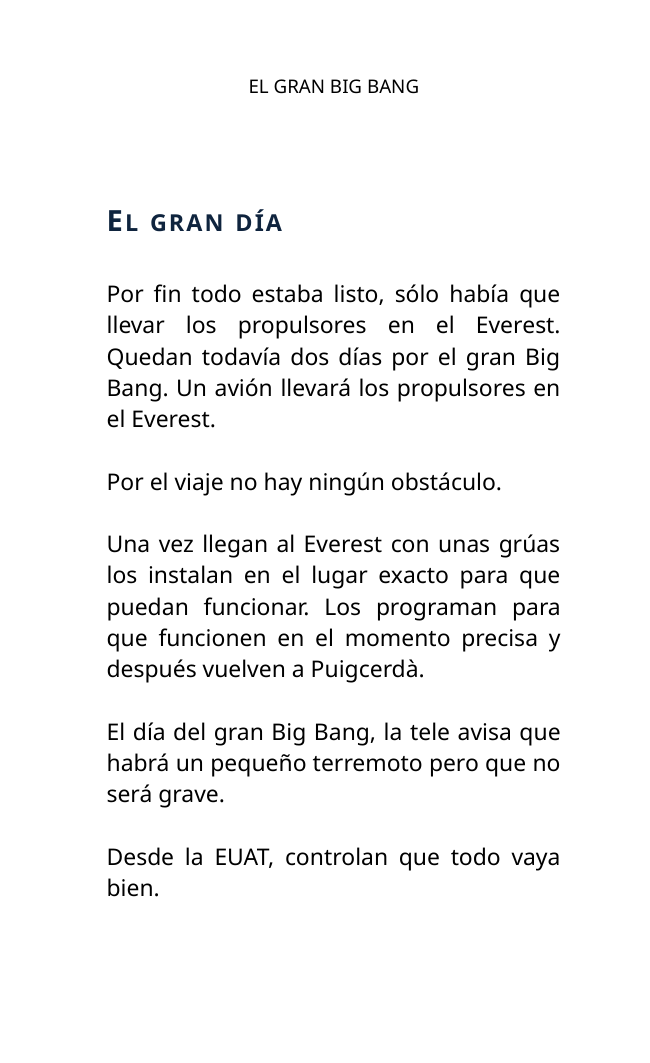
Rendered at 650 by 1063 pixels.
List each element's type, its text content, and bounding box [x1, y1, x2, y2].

text Por fin todo estaba listo, sólo había que llevar los propulsores en el Everest. Quedan todavía dos días por el gran Big Bang. Un avión llevará los propulsores en el Everest. [106, 278, 561, 434]
text El día del gran Big Bang, la tele avisa que habrá un pequeño terremoto pero que no será grave. [106, 715, 561, 809]
text Desde la EUAT, controlan que todo vaya bien. [106, 840, 561, 903]
text Por el viaje no hay ningún obstáculo. [106, 465, 561, 497]
subtitle El gran día [106, 201, 561, 240]
text Una vez llegan al Everest con unas grúas los instalan en el lugar exacto para que puedan funcionar. Los programan para que funcionen en el momento precisa y después vuelven a Puigcerdà. [106, 528, 561, 684]
